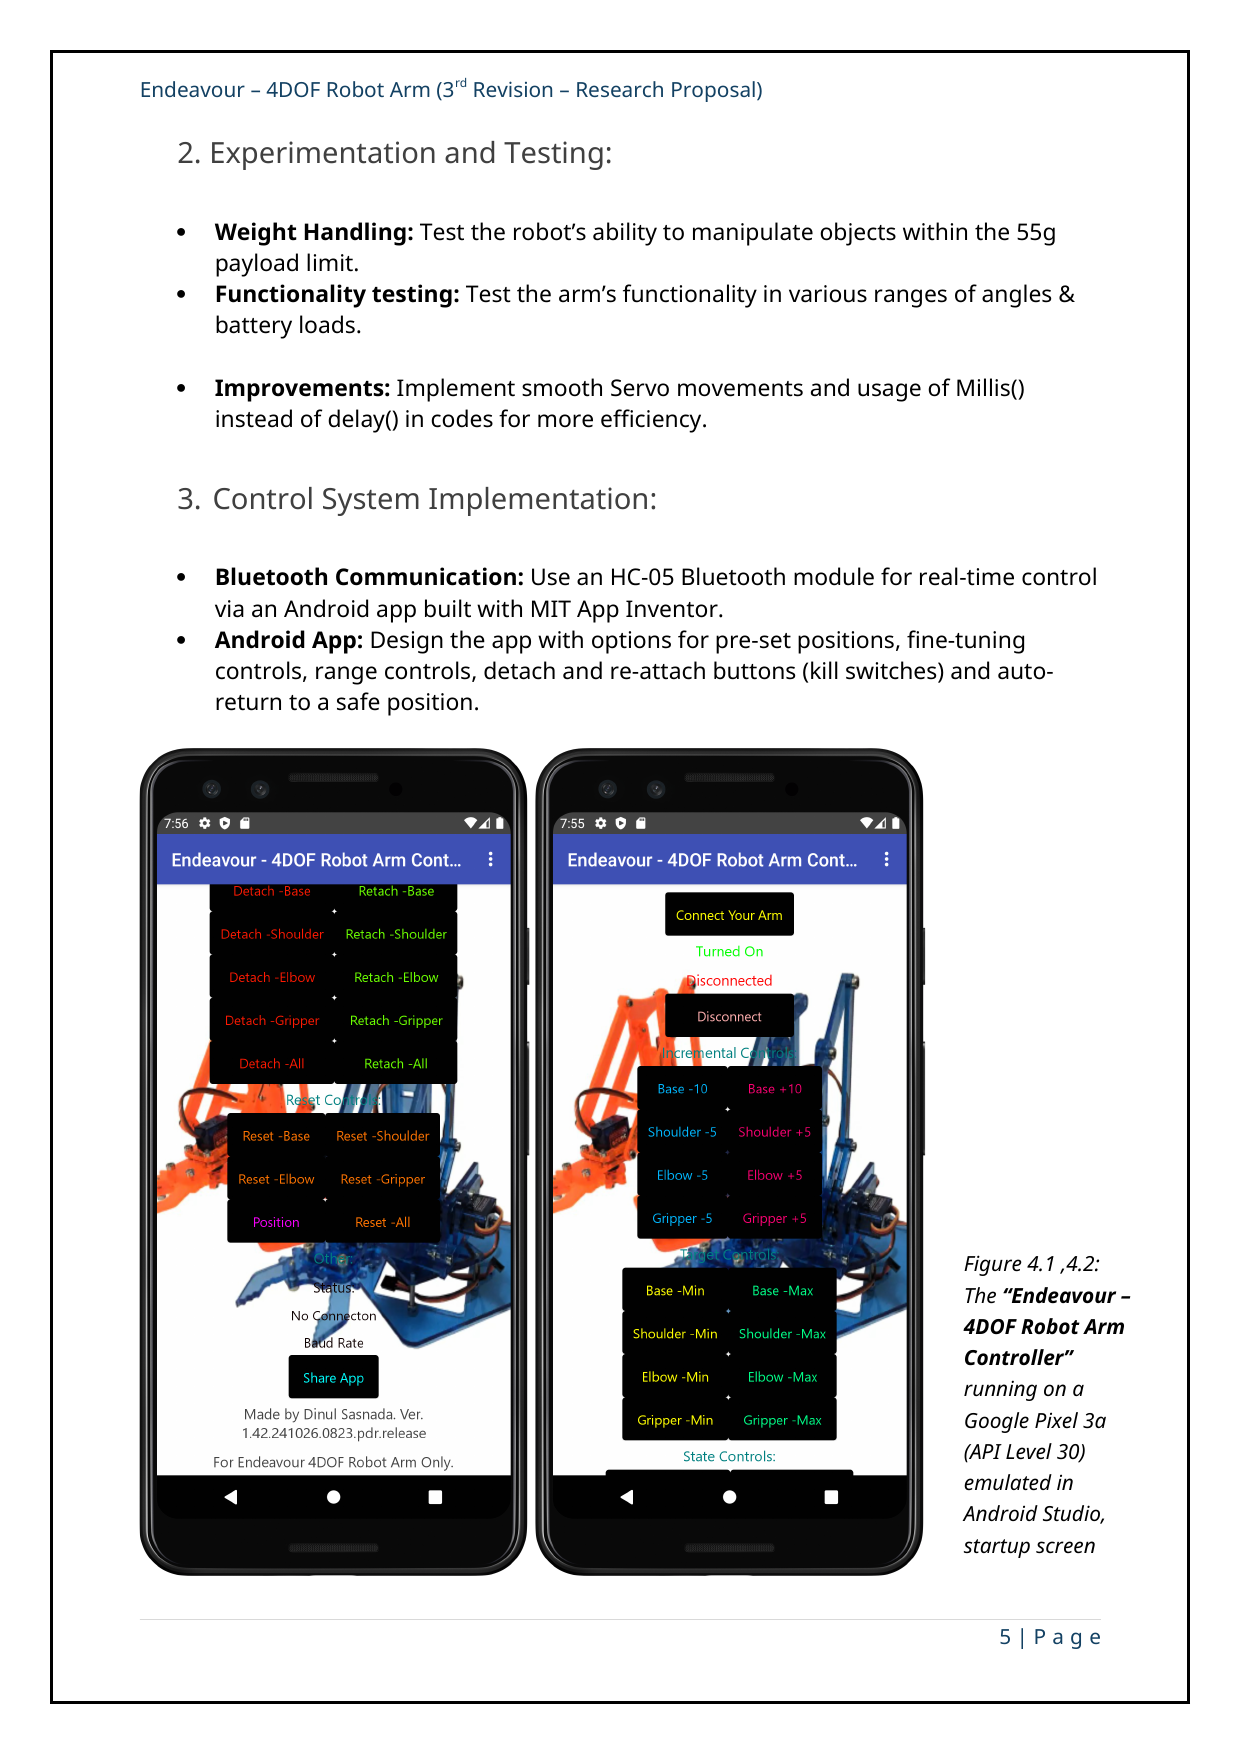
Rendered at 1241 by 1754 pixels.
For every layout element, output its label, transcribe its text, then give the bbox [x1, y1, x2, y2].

subtitle 2. Experimentation and Testing: [139, 132, 1101, 172]
list Bluetooth Communication: Use an HC-05 Bluetooth module for real-time control via an Android app built with MIT App Inventor. [177, 561, 1101, 624]
list Android App: Design the app with options for pre-set positions, fine-tuning controls, range controls, detach and re-attach buttons (kill switches) and auto-return to a safe position. [177, 624, 1101, 718]
subtitle 3. Control System Implementation: [139, 478, 1101, 518]
picture [139, 748, 530, 1576]
list Functionality testing: Test the arm’s functionality in various ranges of angles & battery loads. [177, 278, 1101, 340]
list Improvements: Implement smooth Servo movements and usage of Millis() instead of delay() in codes for more efficiency. [177, 372, 1101, 434]
picture [535, 748, 926, 1576]
list Weight Handling: Test the robot’s ability to manipulate objects within the 55g payload limit. [177, 215, 1101, 278]
